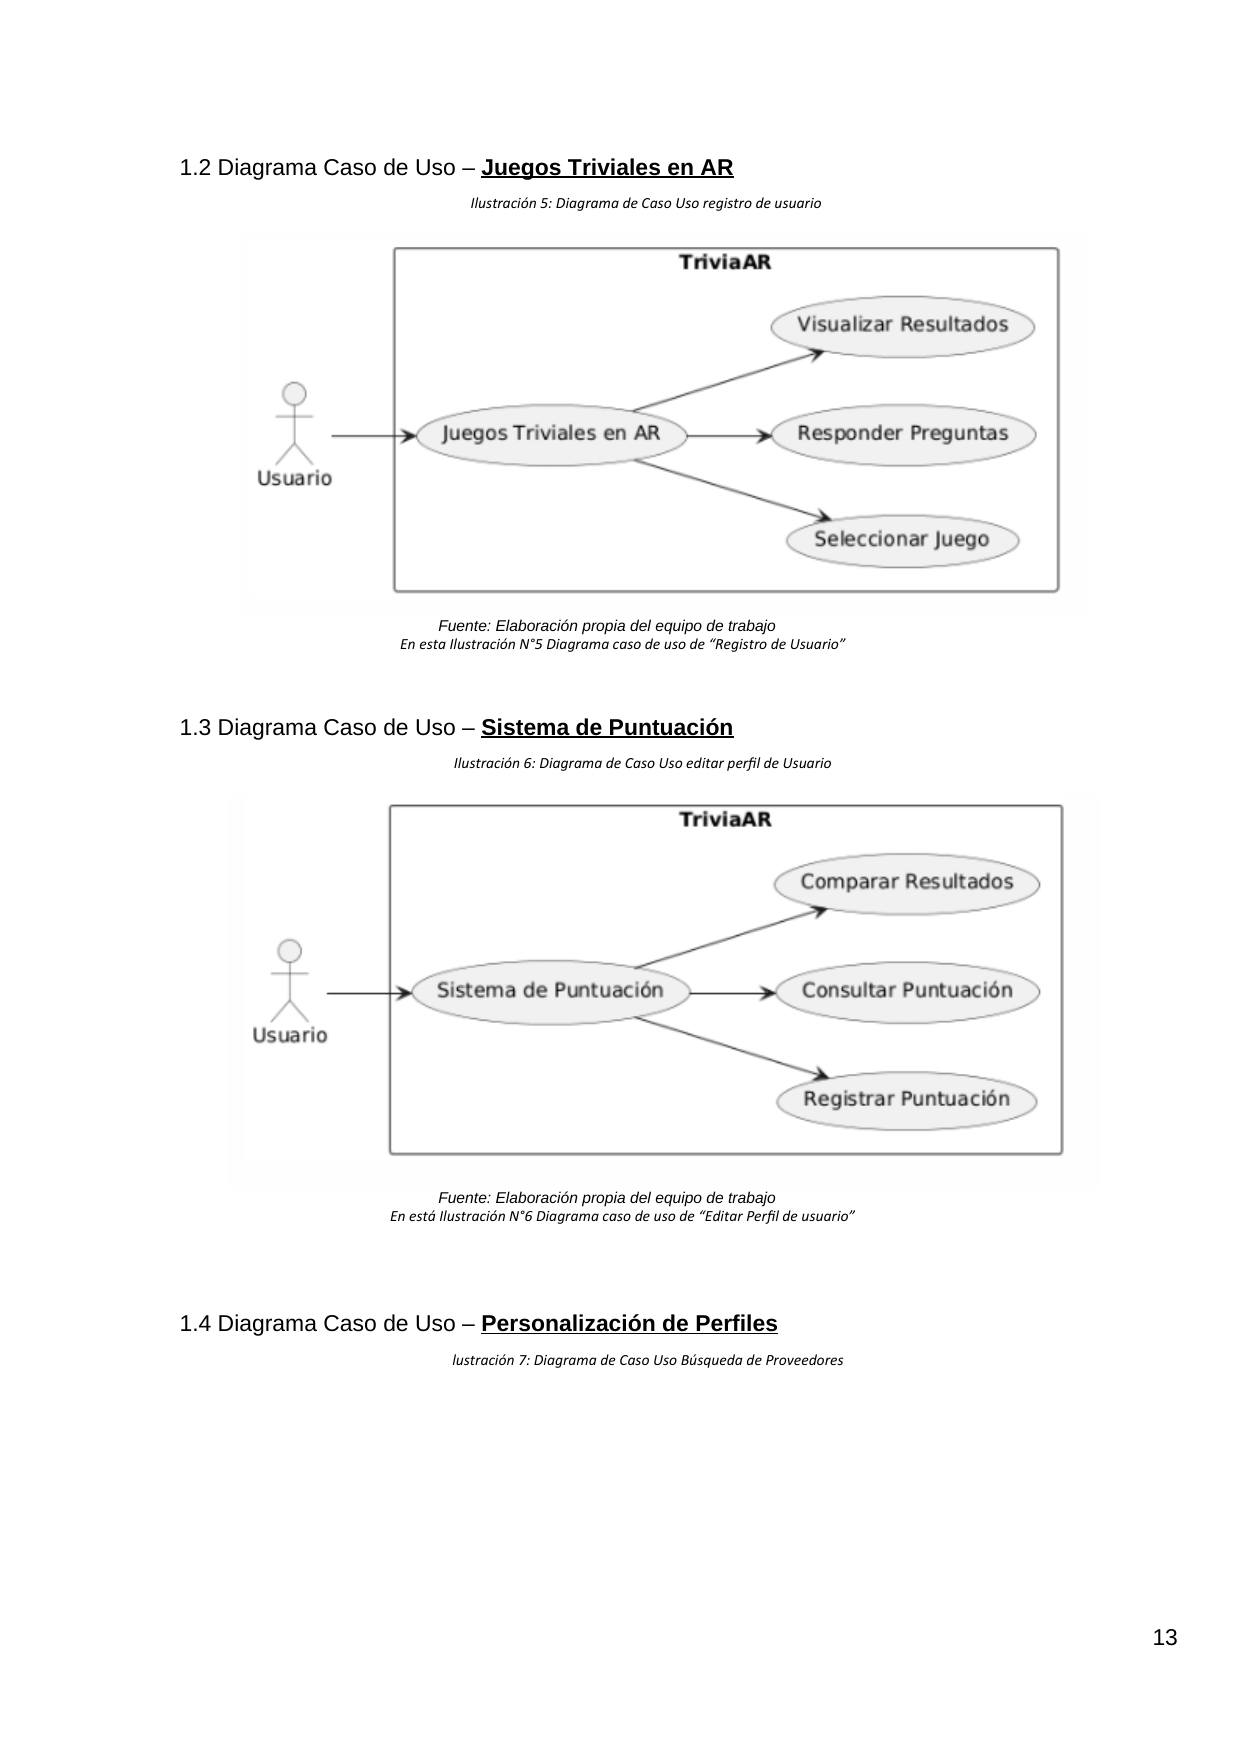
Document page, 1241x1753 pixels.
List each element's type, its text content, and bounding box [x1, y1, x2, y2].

text En está Ilustración N°6 Diagrama caso de uso de “Editar Perfil de usuario” [197, 1206, 1048, 1226]
text Ilustración 6: Diagrama de Caso Uso editar perfil de Usuario [454, 753, 1178, 773]
picture [238, 235, 1090, 617]
picture [227, 794, 1100, 1189]
text Fuente: Elaboración propia del equipo de trabajo [438, 616, 1178, 634]
text lustración 7: Diagrama de Caso Uso Búsqueda de Proveedores [452, 1350, 1178, 1369]
text En esta Ilustración N°5 Diagrama caso de uso de “Registro de Usuario” [193, 634, 1052, 653]
text 1.2 Diagrama Caso de Uso – Juegos Triviales en AR [179, 154, 1178, 180]
text 1.4 Diagrama Caso de Uso – Personalización de Perfiles [179, 1310, 1178, 1336]
text Ilustración 5: Diagrama de Caso Uso registro de usuario [470, 194, 1178, 213]
text Fuente: Elaboración propia del equipo de trabajo [438, 1188, 1178, 1206]
text 1.3 Diagrama Caso de Uso – Sistema de Puntuación [179, 713, 1178, 740]
